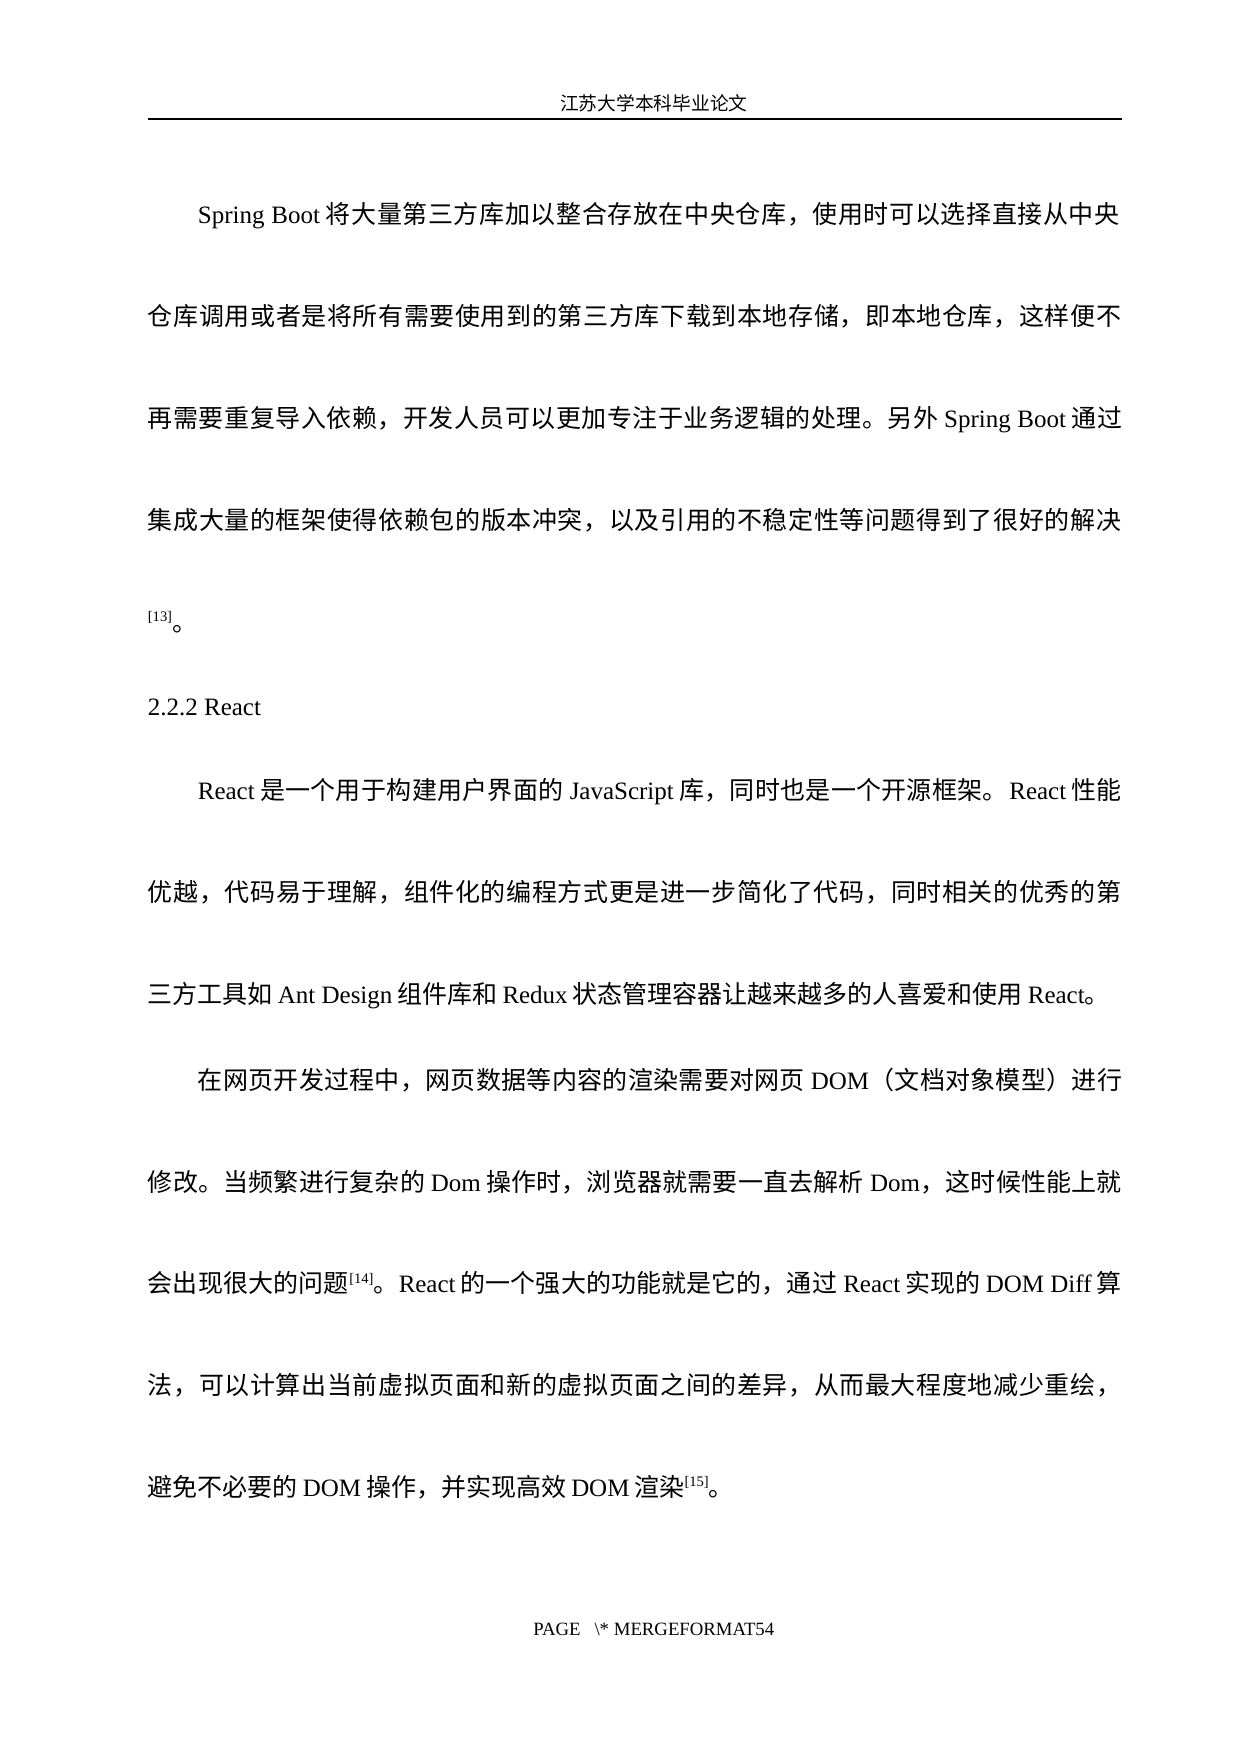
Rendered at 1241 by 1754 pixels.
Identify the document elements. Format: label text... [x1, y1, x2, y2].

text 2.2.2 React [148, 689, 1122, 723]
text Spring Boot将大量第三方库加以整合存放在中央仓库，使用时可以选择直接从中央仓库调用或者是将所有需要使用到的第三方库下载到本地存储，即本地仓库，这样便不再需要重复导入依赖，开发人员可以更加专注于业务逻辑的处理。另外Spring Boot通过集成大量的框架使得依赖包的版本冲突，以及引用的不稳定性等问题得到了很好的解决[13]。 [148, 179, 1122, 654]
text 在网页开发过程中，网页数据等内容的渲染需要对网页DOM（文档对象模型）进行修改。当频繁进行复杂的Dom操作时，浏览器就需要一直去解析Dom，这时候性能上就会出现很大的问题[14]。React的一个强大的功能就是它的，通过React实现的DOM Diff算法，可以计算出当前虚拟页面和新的虚拟页面之间的差异，从而最大程度地减少重绘，避免不必要的DOM操作，并实现高效DOM渲染[15]。 [148, 1044, 1122, 1520]
text React是一个用于构建用户界面的JavaScript库，同时也是一个开源框架。React性能优越，代码易于理解，组件化的编程方式更是进一步简化了代码，同时相关的优秀的第三方工具如Ant Design组件库和Redux状态管理容器让越来越多的人喜爱和使用React。 [148, 754, 1122, 1026]
